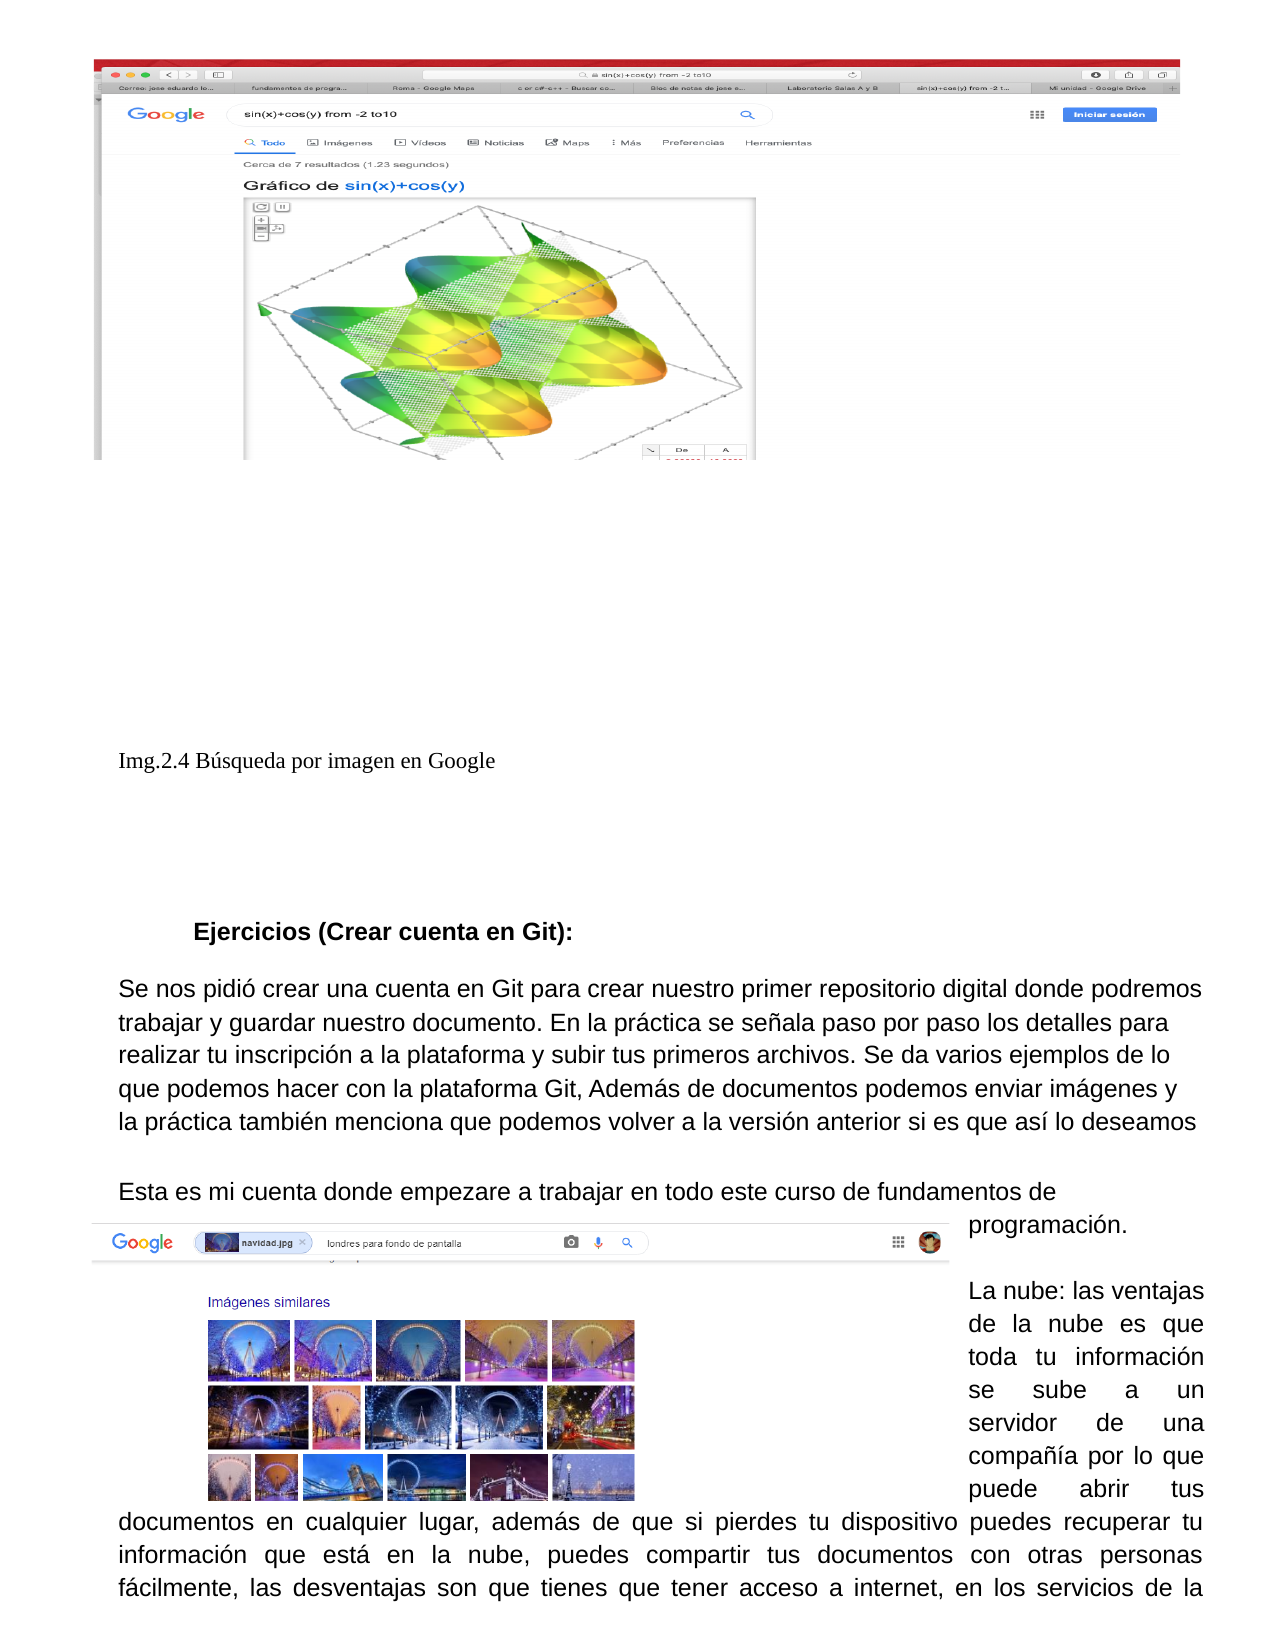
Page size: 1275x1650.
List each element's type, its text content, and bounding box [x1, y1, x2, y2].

picture [93, 59, 1181, 460]
text Se nos pidió crear una cuenta en Git para crear nuestro primer repositorio digital donde podremos trabajar y guardar nuestro documento. En la práctica se señala paso por paso los detalles para realizar tu inscripción a la plataforma y subir tus primeros archivos. Se da varios ejemplos de lo que podemos hacer con la plataforma Git, Además de documentos podemos enviar imágenes y la práctica también menciona que podemos volver a la versión anterior si es que así lo deseamos [118, 974, 1205, 1135]
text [118, 1276, 1205, 1602]
text Ejercicios (Crear cuenta en Git): [193, 917, 1205, 946]
text Esta es mi cuenta donde empezare a trabajar en todo este curso de fundamentos de programación. [118, 1177, 1205, 1239]
text Img.2.4 Búsqueda por imagen en Google [118, 747, 1205, 773]
picture [91, 1220, 950, 1501]
